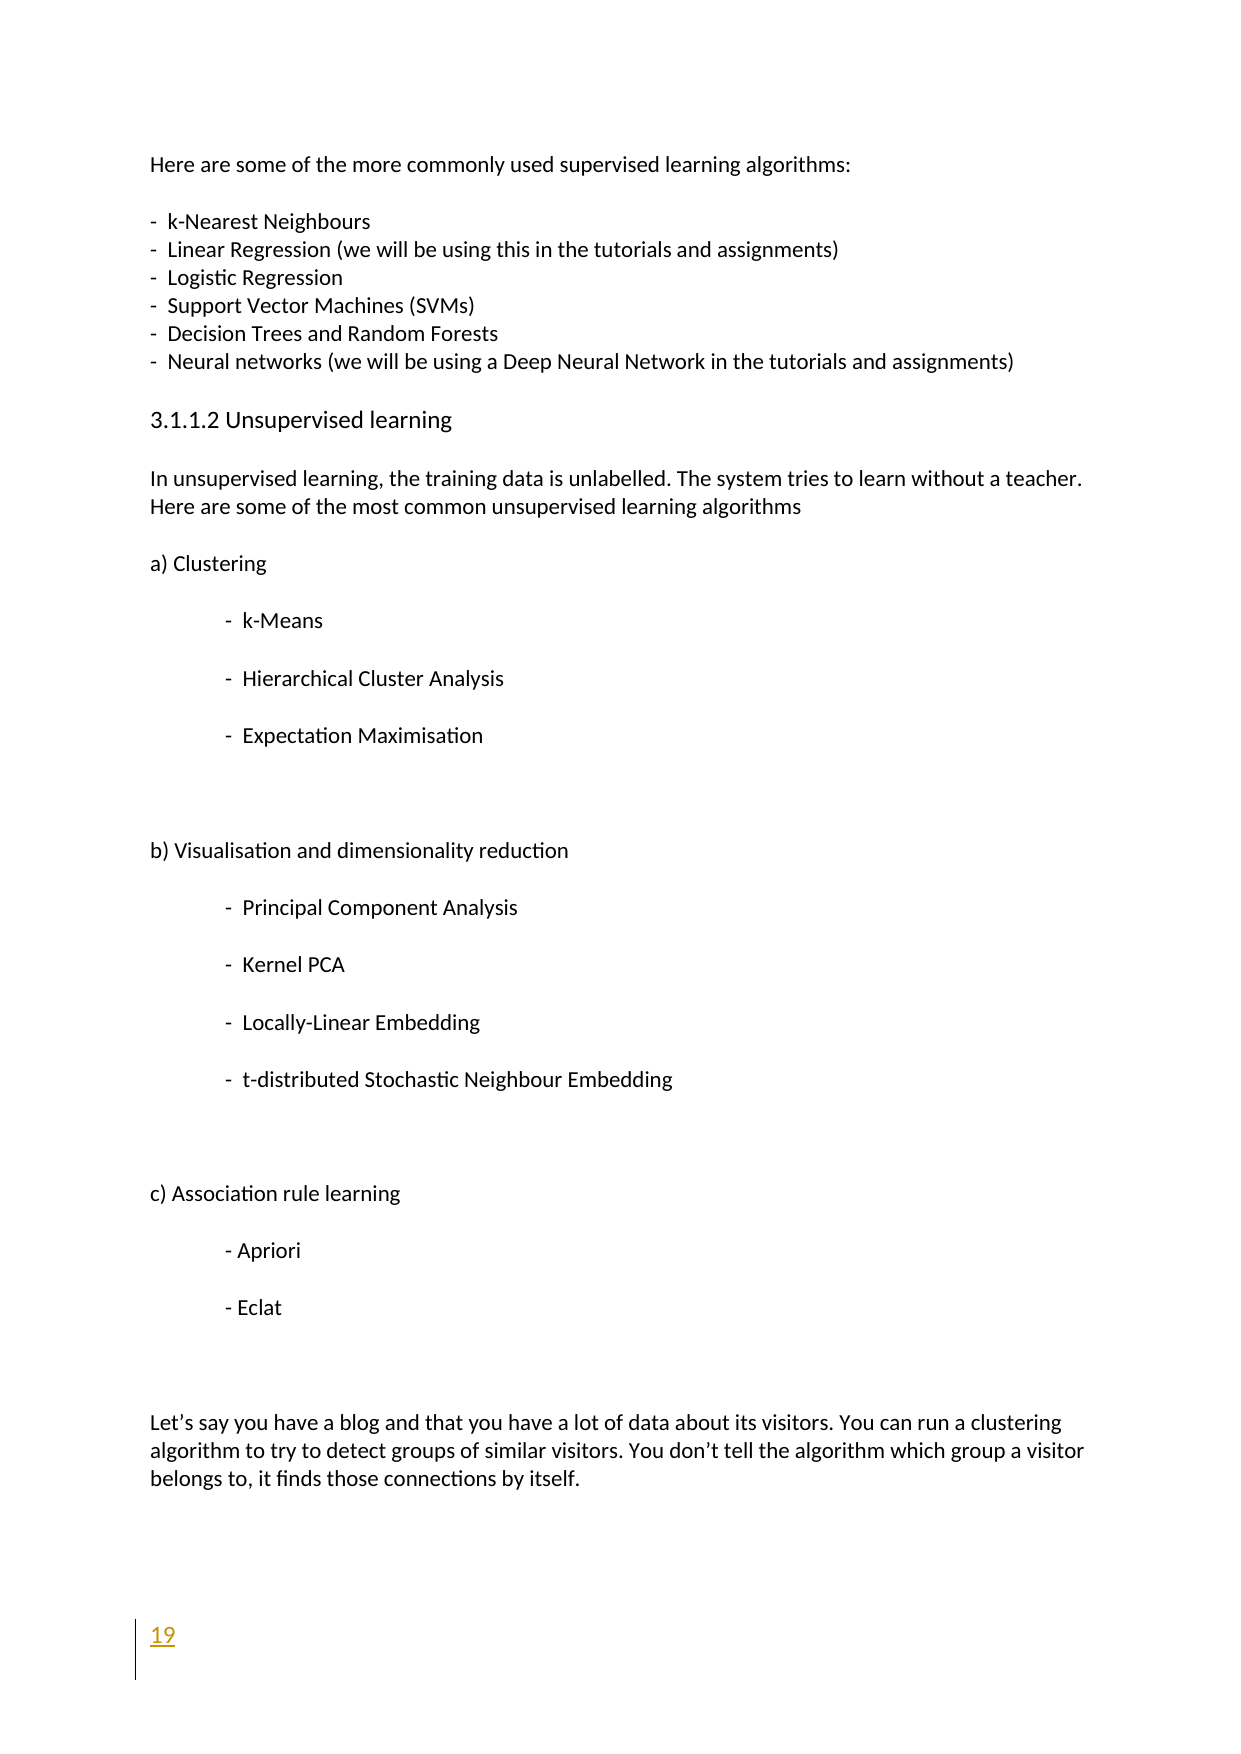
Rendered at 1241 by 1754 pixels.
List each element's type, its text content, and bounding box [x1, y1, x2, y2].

text - Neural networks (we will be using a Deep Neural Network in the tutorials and assignments) [150, 347, 1090, 375]
text - Logistic Regression [150, 263, 1090, 291]
text Let’s say you have a blog and that you have a lot of data about its visitors. You can run a clustering algorithm to try to detect groups of similar visitors. You don’t tell the algorithm which group a visitor belongs to, it finds those connections by itself. [150, 1408, 1090, 1492]
text - Decision Trees and Random Forests [150, 319, 1090, 347]
text - Hierarchical Cluster Analysis [150, 664, 1090, 692]
text - Kernel PCA [150, 950, 1090, 978]
text c) Association rule learning [150, 1179, 1090, 1207]
text Here are some of the more commonly used supervised learning algorithms: [150, 150, 1090, 178]
text - k-Means [150, 607, 1090, 634]
text - t-distributed Stochastic Neighbour Embedding [150, 1065, 1090, 1093]
text - Eclat [150, 1293, 1090, 1322]
text - Apriori [150, 1236, 1090, 1264]
text - Principal Component Analysis [150, 893, 1090, 921]
text b) Visualisation and dimensionality reduction [150, 836, 1090, 864]
text - Linear Regression (we will be using this in the tutorials and assignments) [150, 235, 1090, 263]
text - Expectation Maximisation [150, 721, 1090, 749]
text a) Clustering [150, 549, 1090, 577]
text - k-Nearest Neighbours [150, 207, 1090, 235]
text - Locally-Linear Embedding [150, 1008, 1090, 1036]
text In unsupervised learning, the training data is unlabelled. The system tries to learn without a teacher. Here are some of the most common unsupervised learning algorithms [150, 464, 1090, 520]
text 3.1.1.2 Unsupervised learning [150, 404, 1090, 435]
text - Support Vector Machines (SVMs) [150, 291, 1090, 319]
